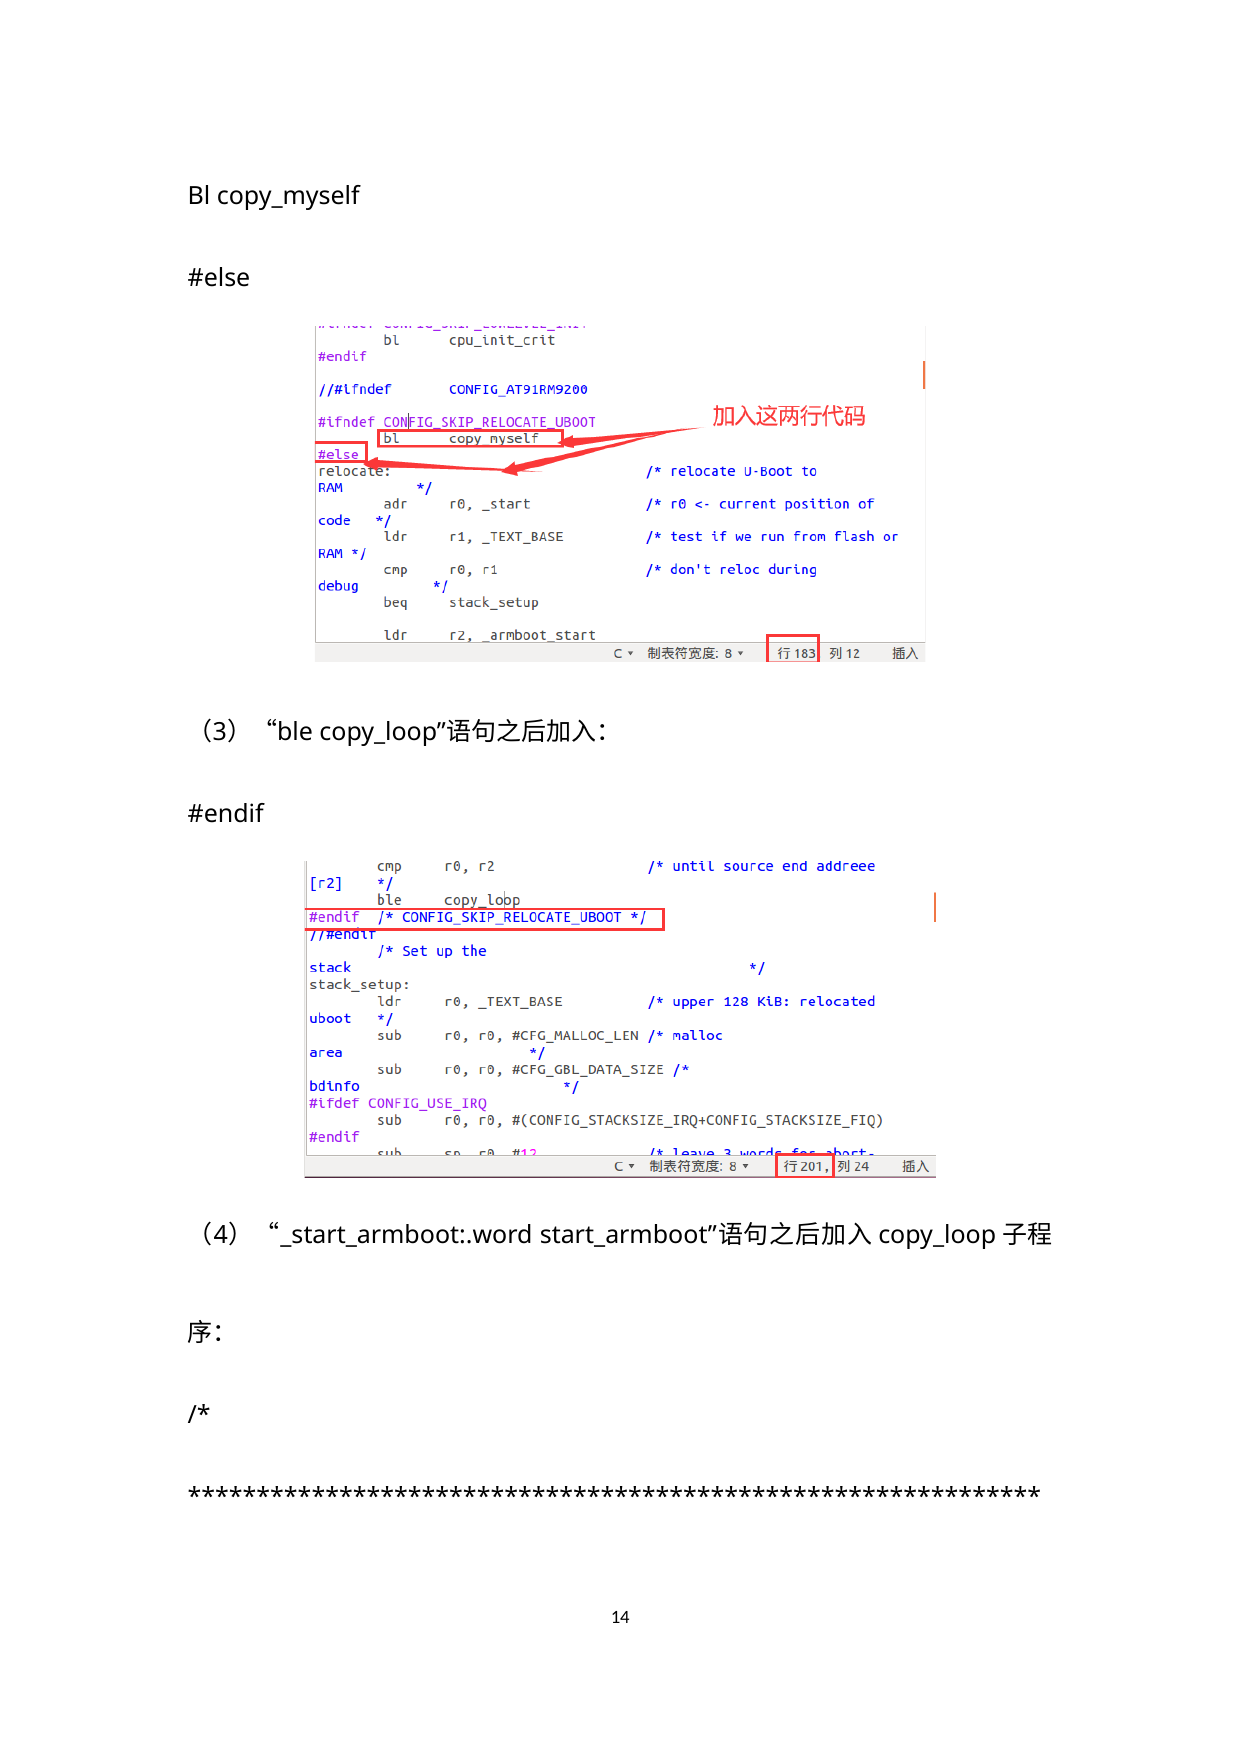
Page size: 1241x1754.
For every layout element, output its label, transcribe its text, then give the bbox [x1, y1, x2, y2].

picture [314, 326, 926, 662]
text Bl copy_myself [187, 162, 1053, 227]
text #else [187, 244, 1053, 309]
text #endif [187, 780, 1053, 845]
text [187, 1463, 1053, 1528]
text （3）“ble copy_loop”语句之后加入： [187, 697, 1053, 762]
text （4）“_start_armboot:.word start_armboot”语句之后加入copy_loop子程序： [187, 1200, 1053, 1363]
picture [304, 861, 936, 1178]
text /* [187, 1381, 1053, 1446]
